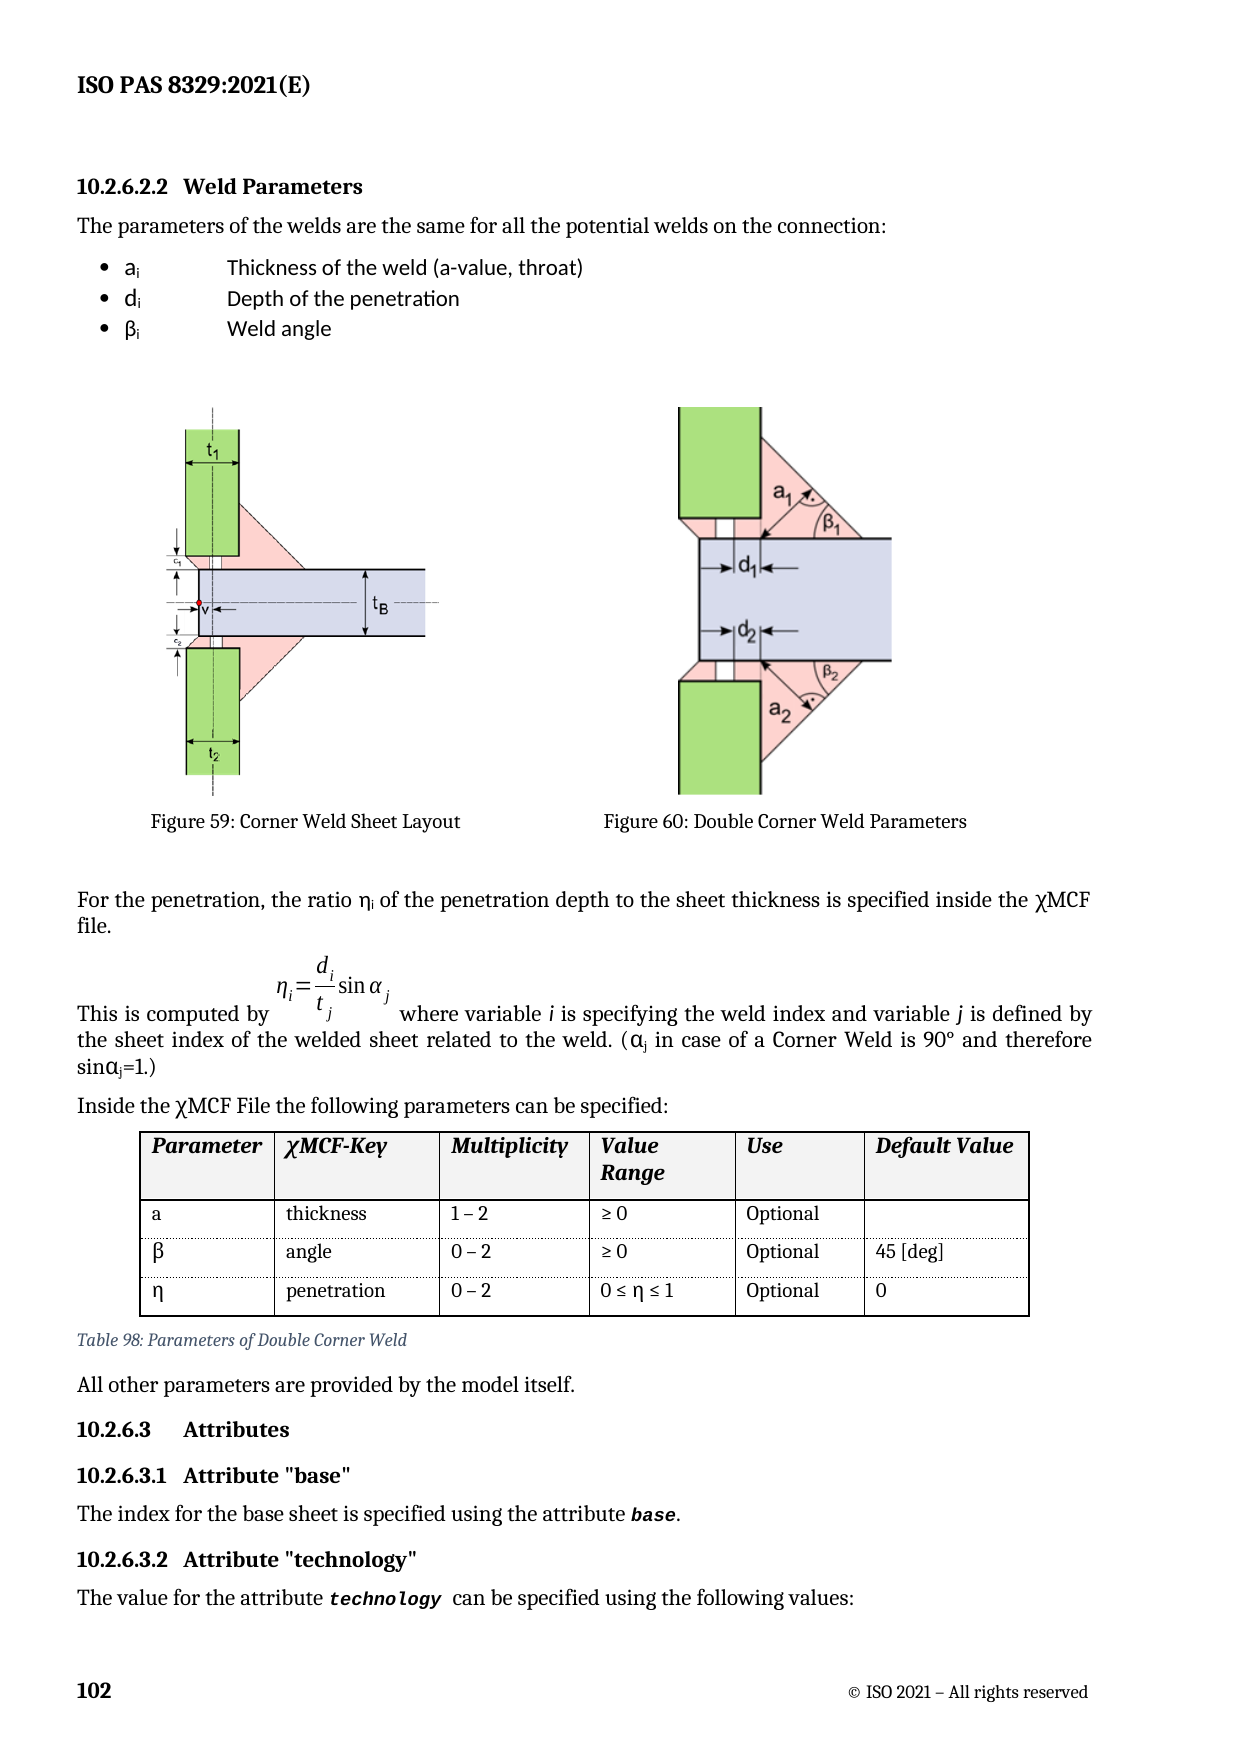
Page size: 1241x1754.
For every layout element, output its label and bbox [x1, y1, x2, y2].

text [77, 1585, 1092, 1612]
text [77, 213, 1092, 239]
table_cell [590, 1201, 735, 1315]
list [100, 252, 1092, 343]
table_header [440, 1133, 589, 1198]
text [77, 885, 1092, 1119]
picture [166, 407, 445, 796]
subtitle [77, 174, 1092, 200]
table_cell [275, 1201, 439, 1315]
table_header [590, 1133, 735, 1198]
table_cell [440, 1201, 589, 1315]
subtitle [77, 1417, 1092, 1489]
picture [678, 407, 893, 796]
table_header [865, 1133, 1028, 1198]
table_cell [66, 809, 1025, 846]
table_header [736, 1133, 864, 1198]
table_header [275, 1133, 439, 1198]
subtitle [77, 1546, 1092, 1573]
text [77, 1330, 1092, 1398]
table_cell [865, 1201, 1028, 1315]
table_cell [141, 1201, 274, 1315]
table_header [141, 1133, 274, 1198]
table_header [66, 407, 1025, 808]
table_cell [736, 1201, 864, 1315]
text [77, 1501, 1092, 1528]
